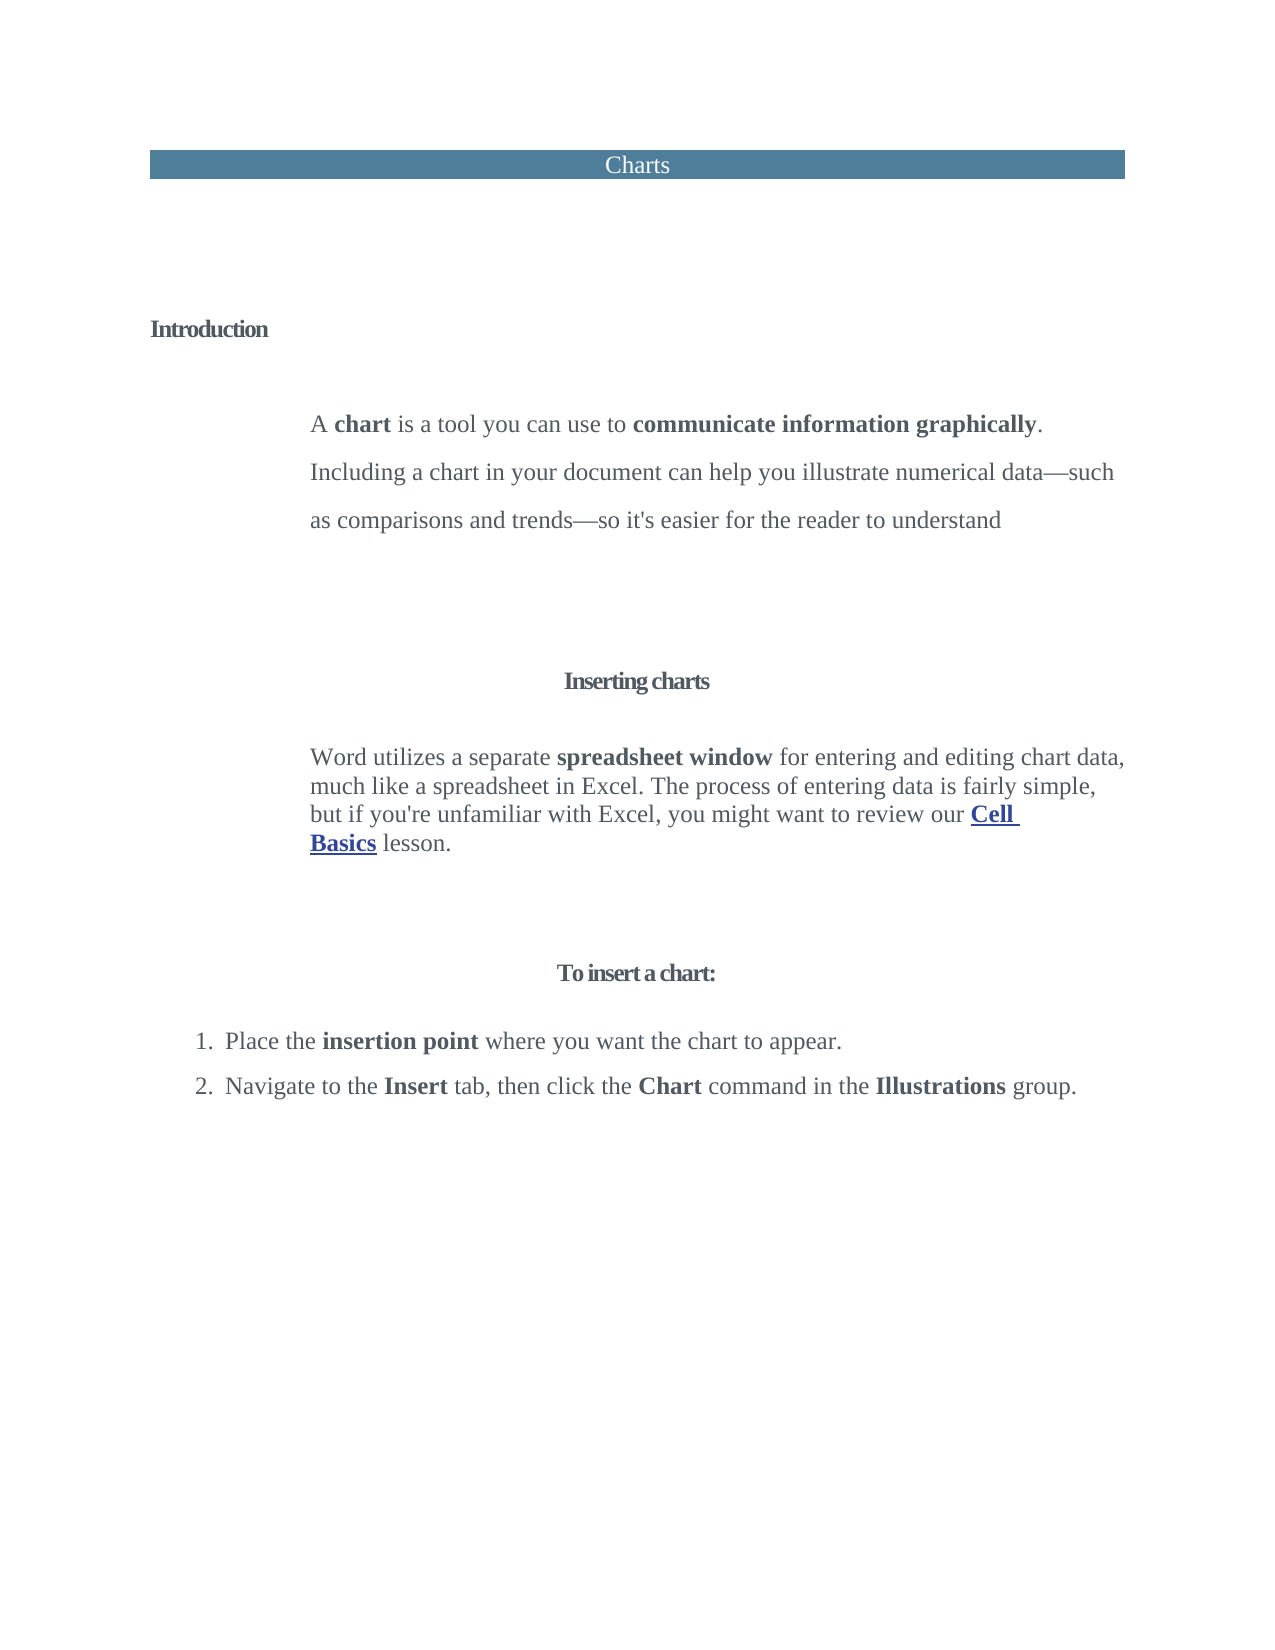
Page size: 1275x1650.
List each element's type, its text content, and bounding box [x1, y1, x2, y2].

subtitle To insert a chart: [150, 958, 1125, 987]
text Word utilizes a separate spreadsheet window for entering and editing chart data, much like a spreadsheet in Excel. The process of entering data is fairly simple, but if you're unfamiliar with Excel, you might want to review our Cell Basics lesson. [310, 742, 1125, 857]
subtitle Inserting charts [150, 666, 1125, 695]
subtitle Charts [150, 150, 1125, 179]
list Navigate to the Insert tab, then click the Chart command in the Illustrations group. [195, 1071, 1125, 1099]
text A chart is a tool you can use to communicate information graphically. Including a chart in your document can help you illustrate numerical data—such as comparisons and trends—so it's easier for the reader to understand [310, 389, 1125, 533]
list Place the insertion point where you want the chart to appear. [195, 1026, 1125, 1055]
subtitle Introduction [150, 314, 1125, 343]
